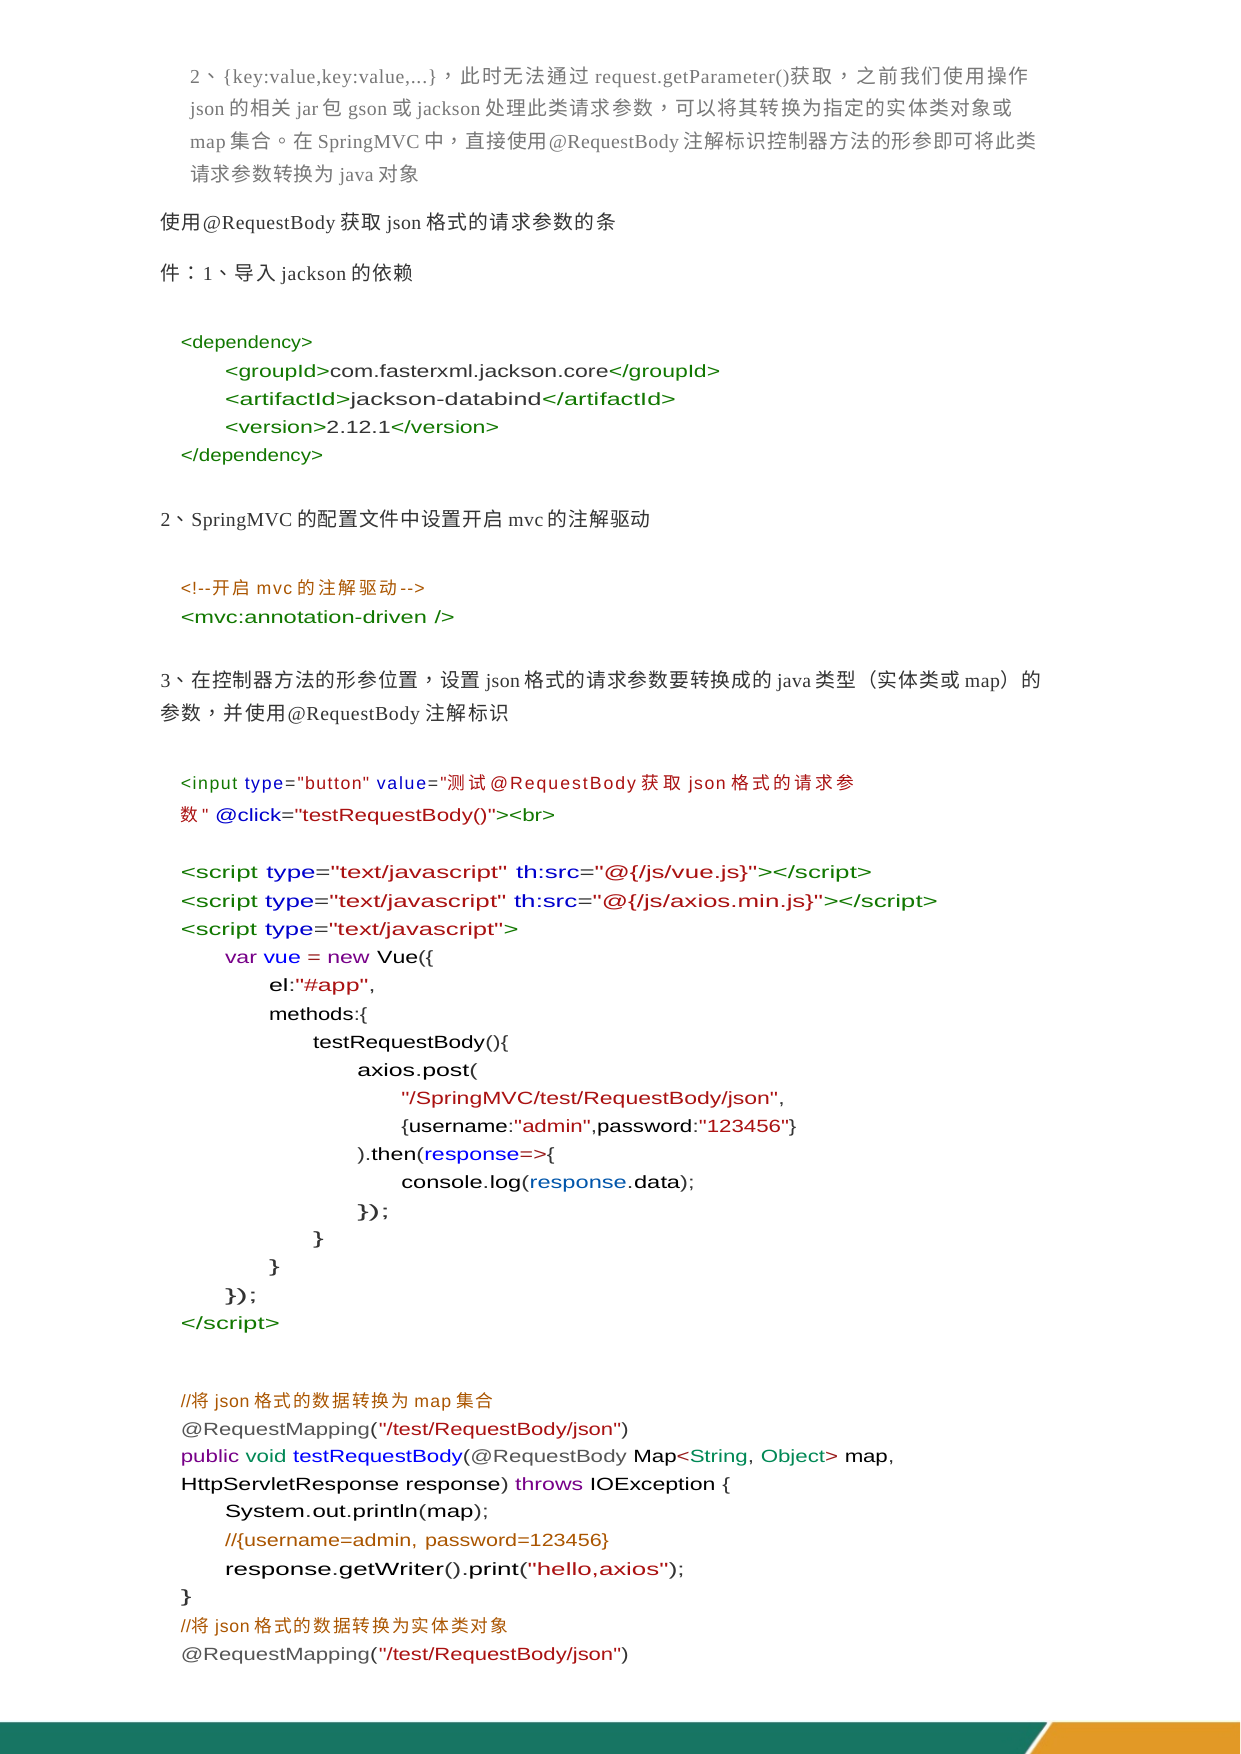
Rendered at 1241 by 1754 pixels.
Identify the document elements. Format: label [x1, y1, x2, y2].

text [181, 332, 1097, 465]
picture [0, 1720, 1241, 1754]
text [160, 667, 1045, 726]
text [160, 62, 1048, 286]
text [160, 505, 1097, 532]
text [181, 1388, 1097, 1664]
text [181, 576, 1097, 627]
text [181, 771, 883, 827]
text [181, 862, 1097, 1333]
